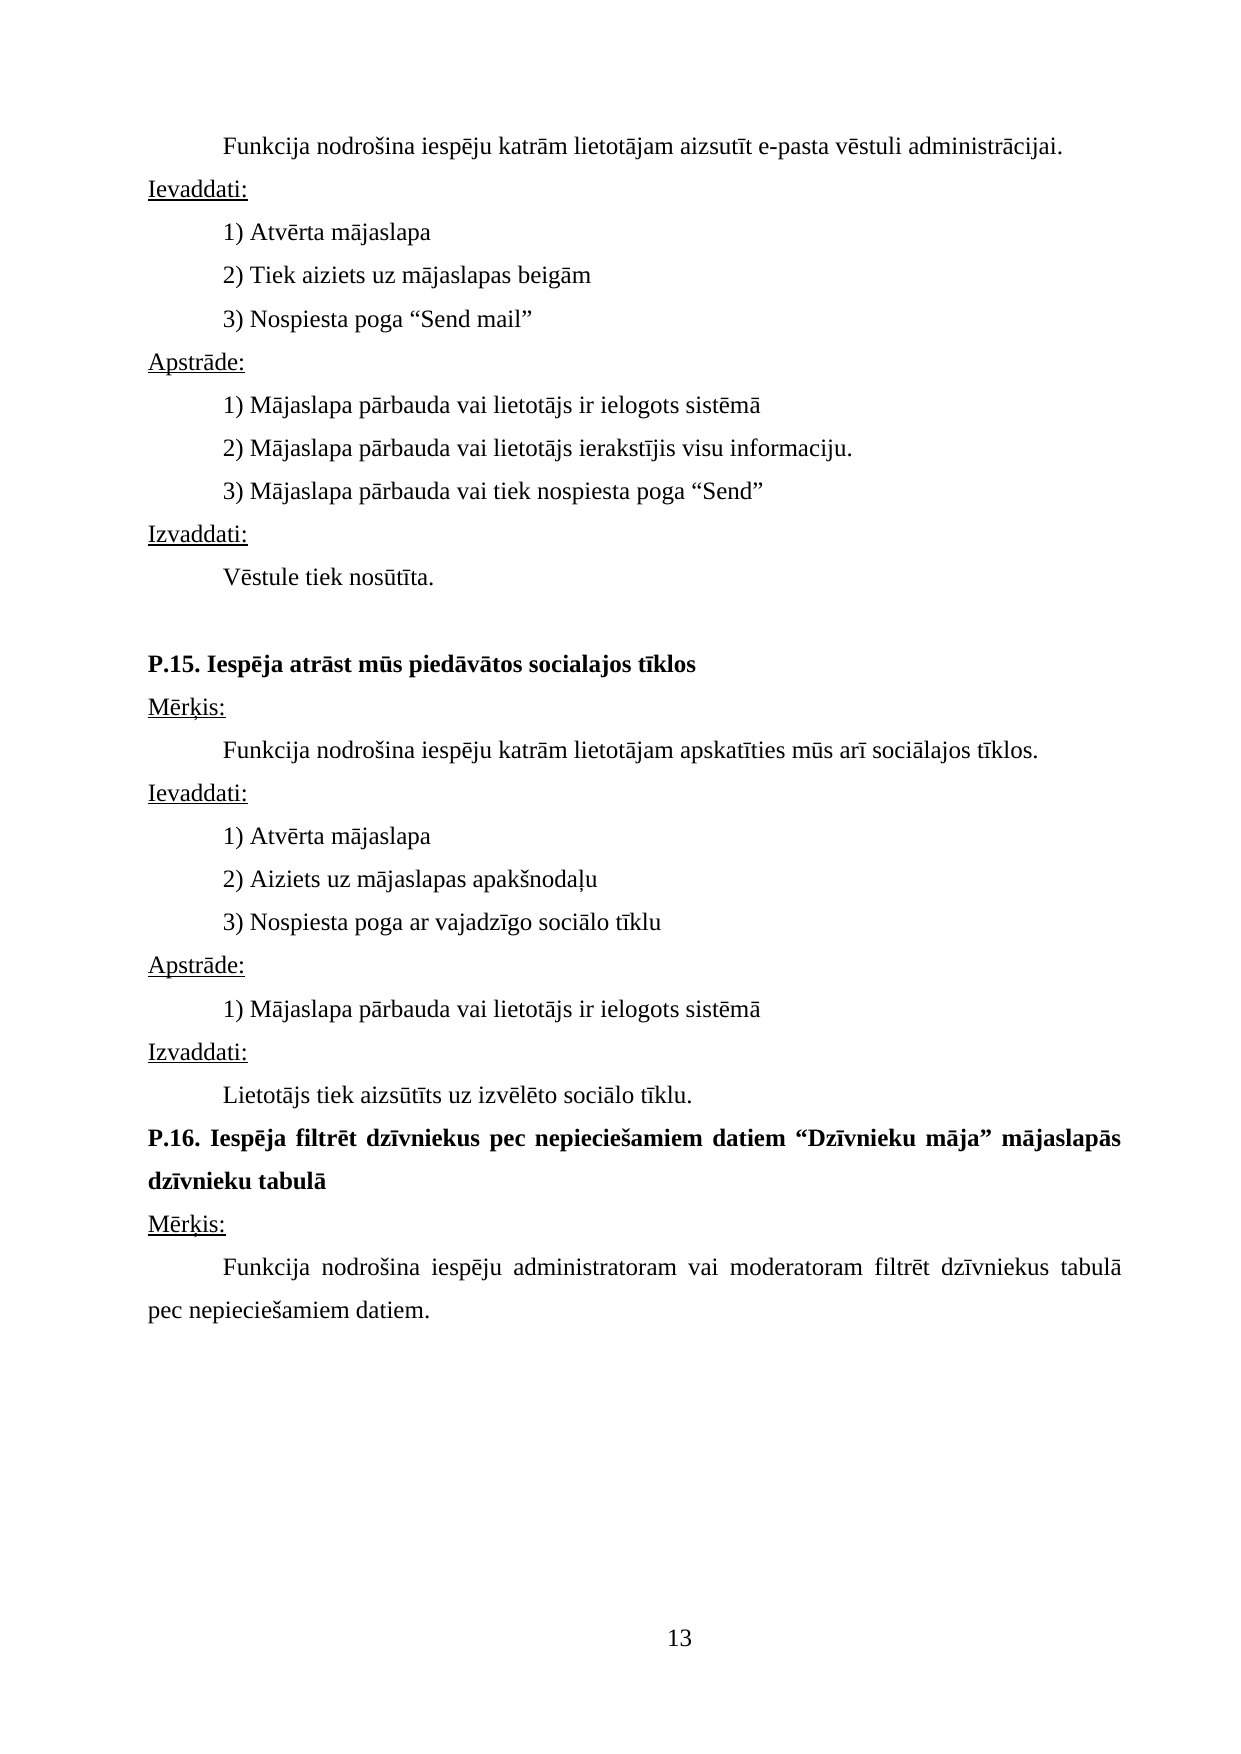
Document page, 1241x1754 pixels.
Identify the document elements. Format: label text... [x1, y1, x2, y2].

text 1) Mājaslapa pārbauda vai lietotājs ir ielogots sistēmā [148, 994, 1122, 1022]
text Ievaddati: [148, 174, 1122, 203]
text 3) Nospiesta poga “Send mail” [148, 304, 1122, 332]
text Funkcija nodrošina iespēju katrām lietotājam apskatīties mūs arī sociālajos tīklos. [148, 735, 1122, 764]
text 1) Atvērta mājaslapa [148, 217, 1122, 246]
text Izvaddati: [148, 519, 1122, 548]
text 2) Tiek aiziets uz mājaslapas beigām [148, 261, 1122, 289]
text Apstrāde: [148, 347, 1122, 376]
text Apstrāde: [148, 951, 1122, 979]
text 3) Nospiesta poga ar vajadzīgo sociālo tīklu [148, 907, 1122, 936]
text 3) Mājaslapa pārbauda vai tiek nospiesta poga “Send” [148, 476, 1122, 505]
text Mērķis: [148, 692, 1122, 721]
text Ievaddati: [148, 778, 1122, 807]
text Lietotājs tiek aizsūtīts uz izvēlēto sociālo tīklu. [148, 1080, 1122, 1109]
text P.15. Iespēja atrāst mūs piedāvātos socialajos tīklos [148, 649, 1122, 677]
text P.16. Iespēja filtrēt dzīvniekus pec nepieciešamiem datiem “Dzīvnieku māja” mājaslapās dzīvnieku tabulā [148, 1123, 1122, 1195]
text 1) Atvērta mājaslapa [148, 821, 1122, 850]
text 2) Aiziets uz mājaslapas apakšnodaļu [148, 864, 1122, 893]
text Mērķis: [148, 1209, 1122, 1238]
text Izvaddati: [148, 1037, 1122, 1066]
text 1) Mājaslapa pārbauda vai lietotājs ir ielogots sistēmā [148, 390, 1122, 419]
text 2) Mājaslapa pārbauda vai lietotājs ierakstījis visu informaciju. [148, 433, 1122, 462]
text Funkcija nodrošina iespēju katrām lietotājam aizsutīt e-pasta vēstuli administrācijai. [148, 131, 1122, 160]
text Funkcija nodrošina iespēju administratoram vai moderatoram filtrēt dzīvniekus tabulā pec nepieciešamiem datiem. [148, 1252, 1122, 1324]
text Vēstule tiek nosūtīta. [148, 562, 1122, 591]
